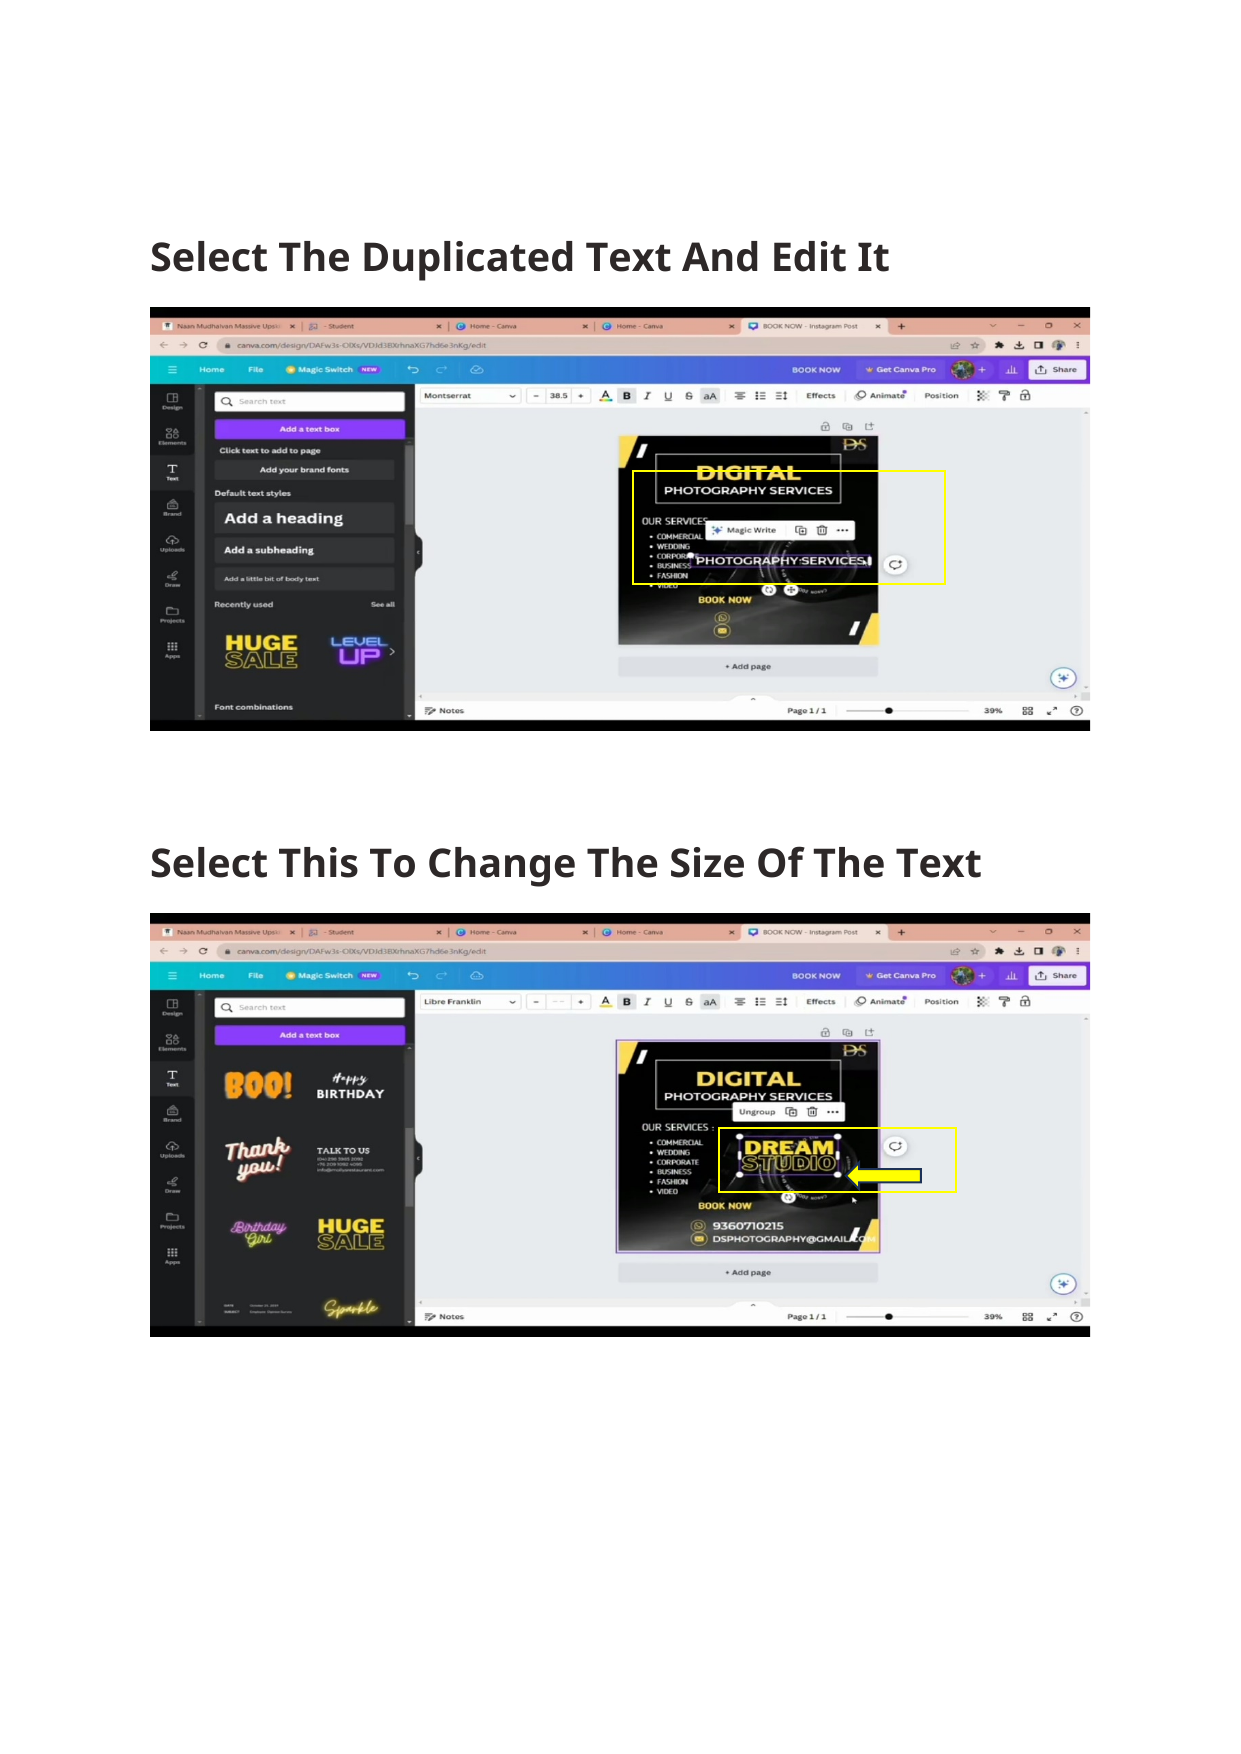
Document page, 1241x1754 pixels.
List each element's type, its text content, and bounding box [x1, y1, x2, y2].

picture [150, 913, 1091, 1337]
picture [150, 307, 1091, 731]
subtitle Select This To Change The Size Of The Text [150, 835, 1090, 889]
subtitle Select The Duplicated Text And Edit It [150, 229, 1090, 283]
